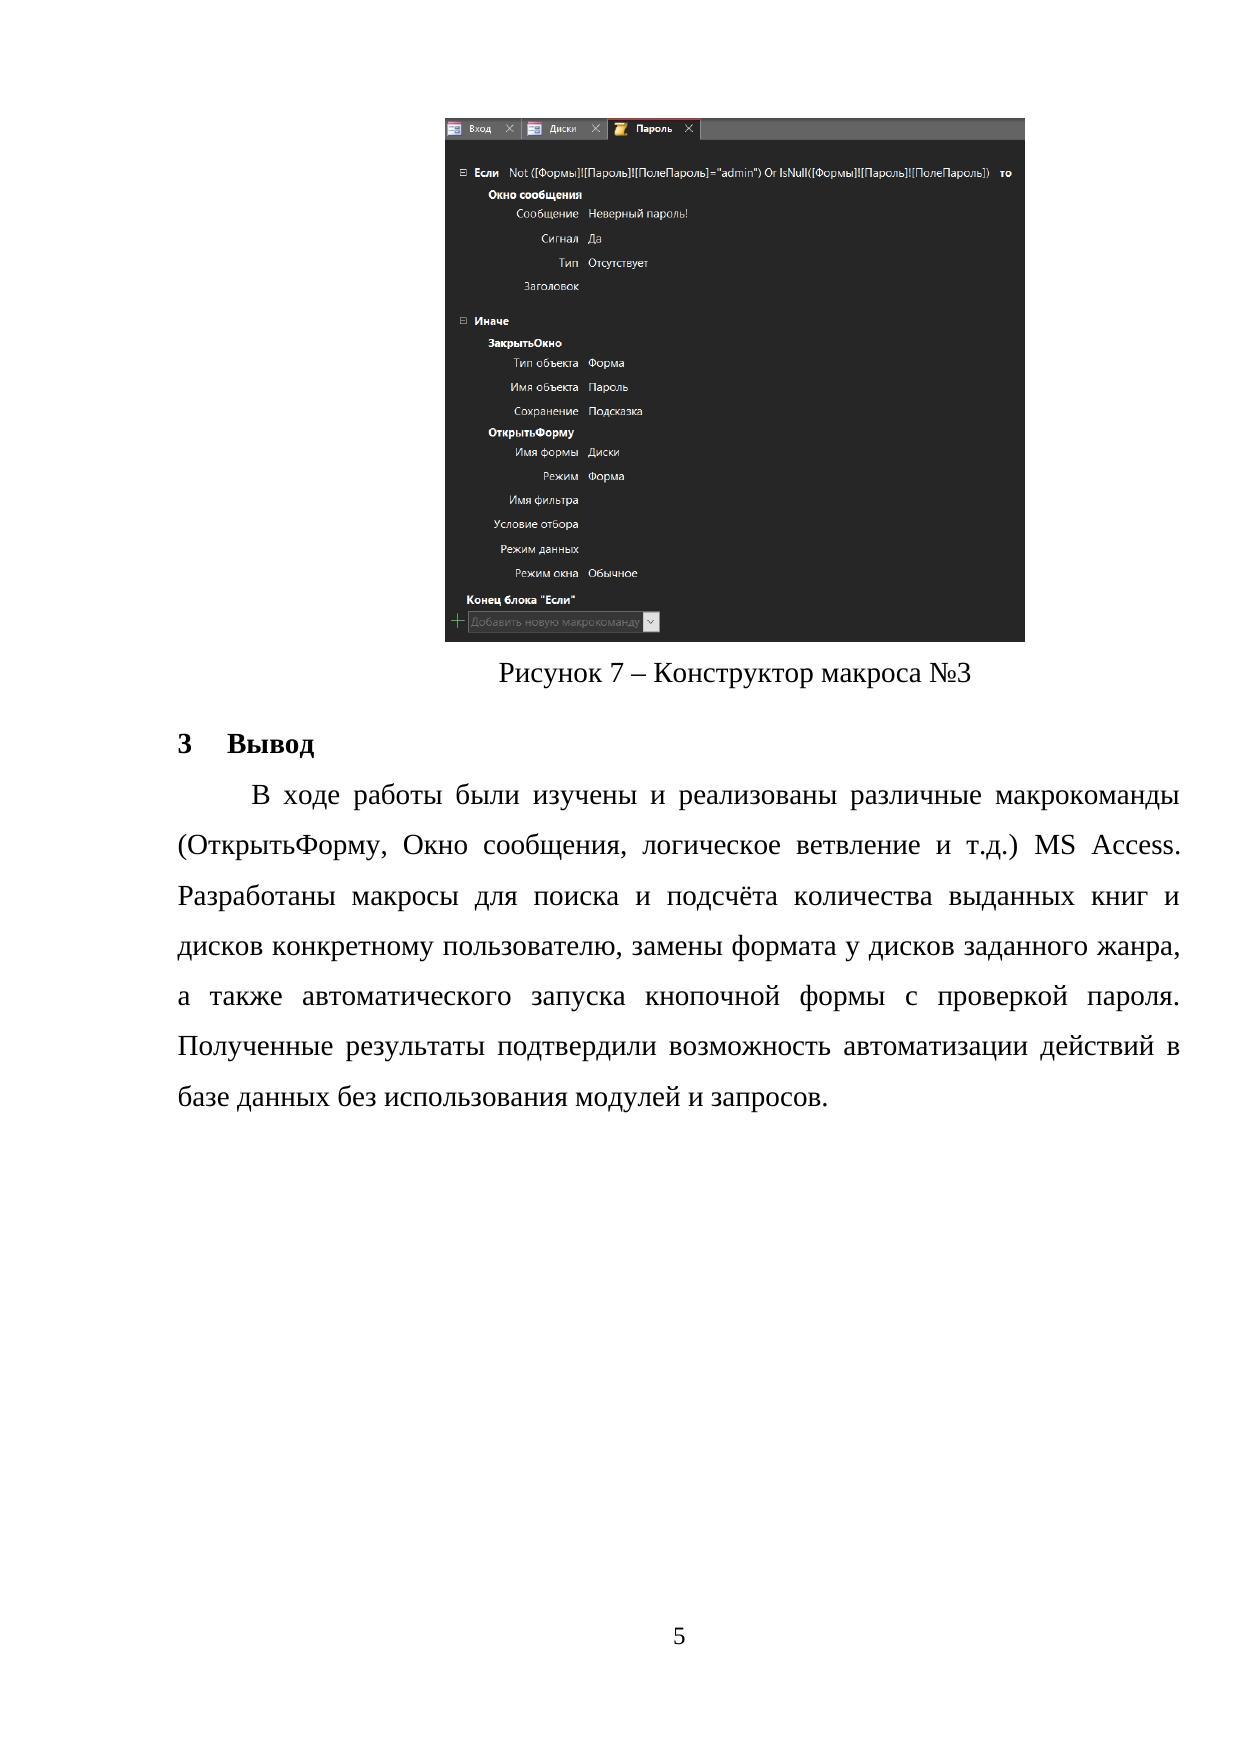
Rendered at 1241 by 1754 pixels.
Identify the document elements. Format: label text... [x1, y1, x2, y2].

text Рисунок 7 – Конструктор макроса №3 [288, 656, 1181, 689]
picture [445, 118, 1025, 642]
text Вывод [177, 727, 1181, 760]
text В ходе работы были изучены и реализованы различные макрокоманды (ОткрытьФорму, Окно сообщения, логическое ветвление и т.д.) MS Access. Разработаны макросы для поиска и подсчёта количества выданных книг и дисков конкретному пользователю, замены формата у дисков заданного жанра, а также автоматического запуска кнопочной формы с проверкой пароля. Полученные результаты подтвердили возможность автоматизации действий в базе данных без использования модулей и запросов. [177, 777, 1181, 1112]
